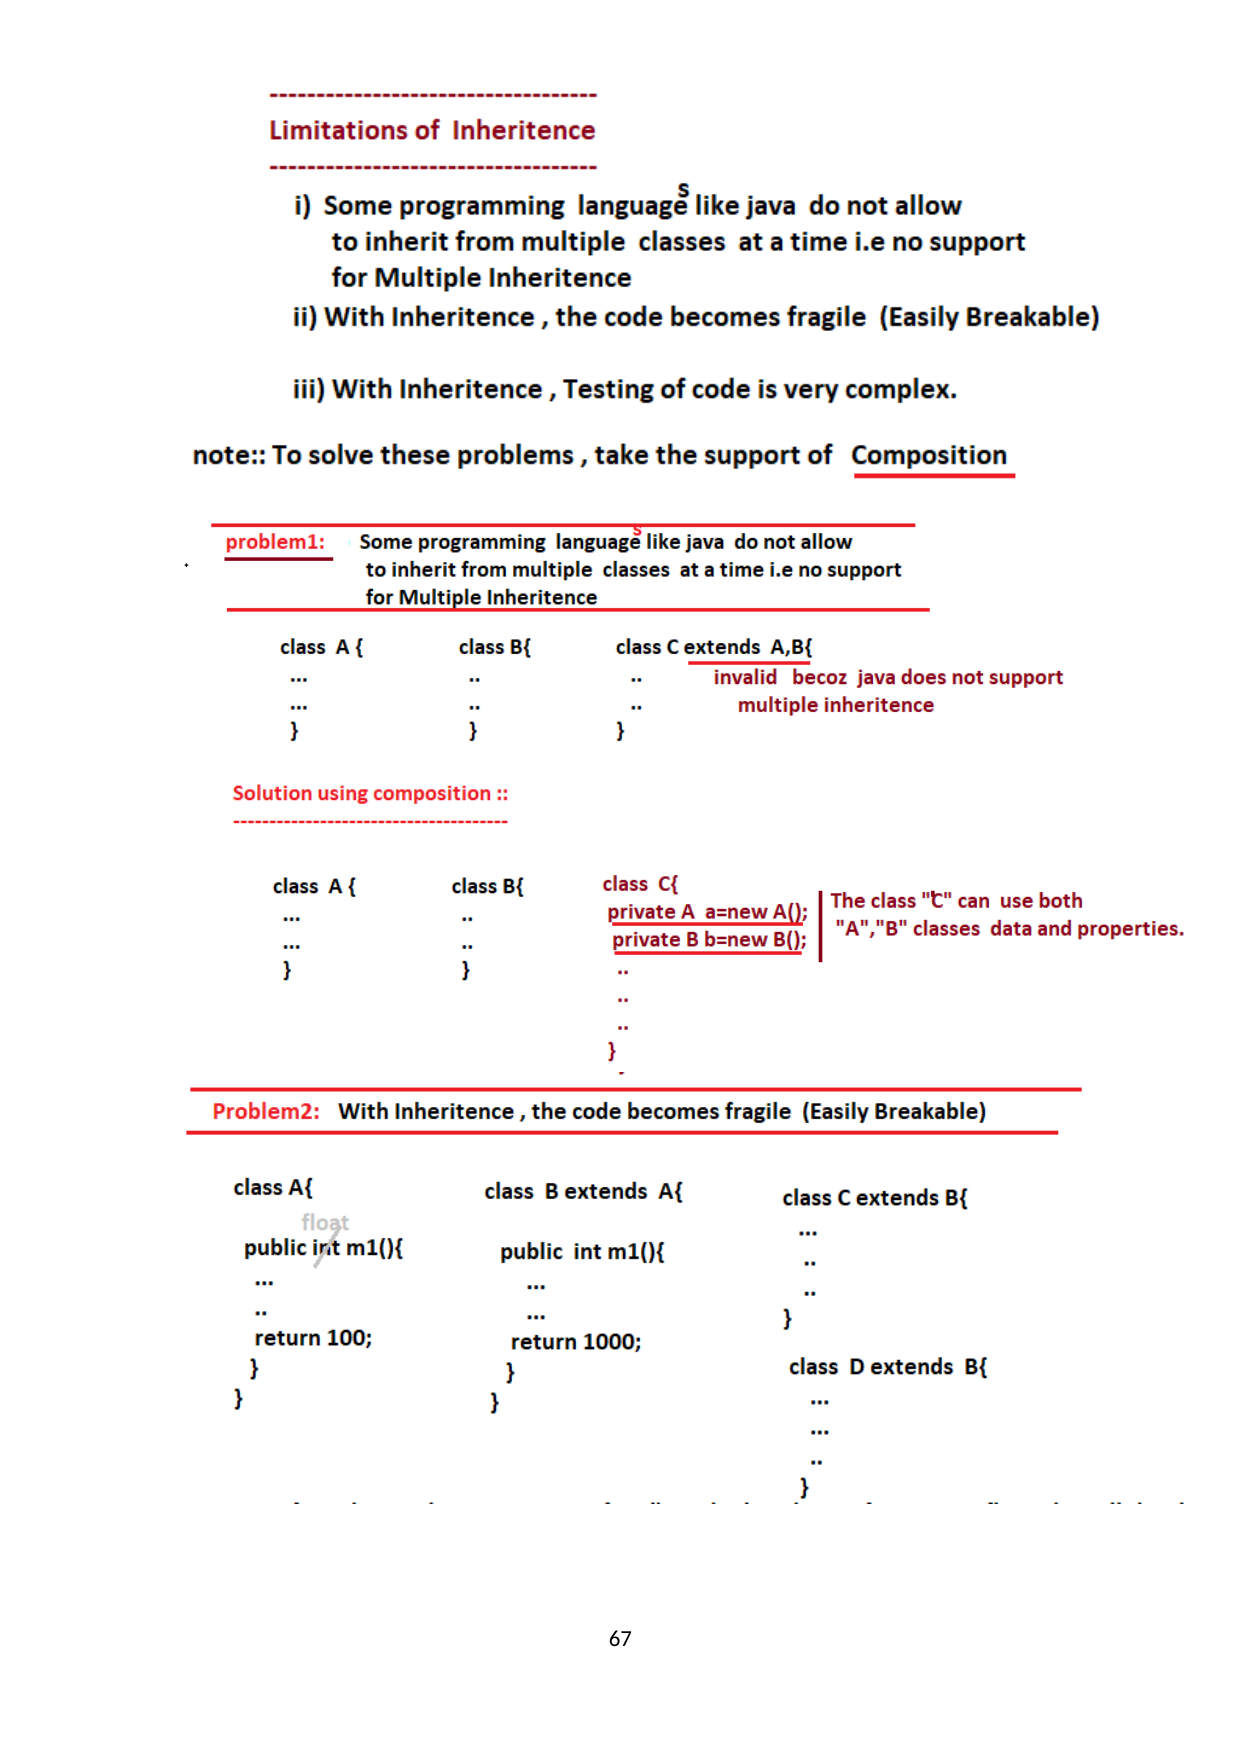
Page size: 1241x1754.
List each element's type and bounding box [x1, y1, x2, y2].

picture [163, 59, 1158, 502]
picture [163, 503, 1227, 1071]
picture [163, 1072, 1227, 1504]
